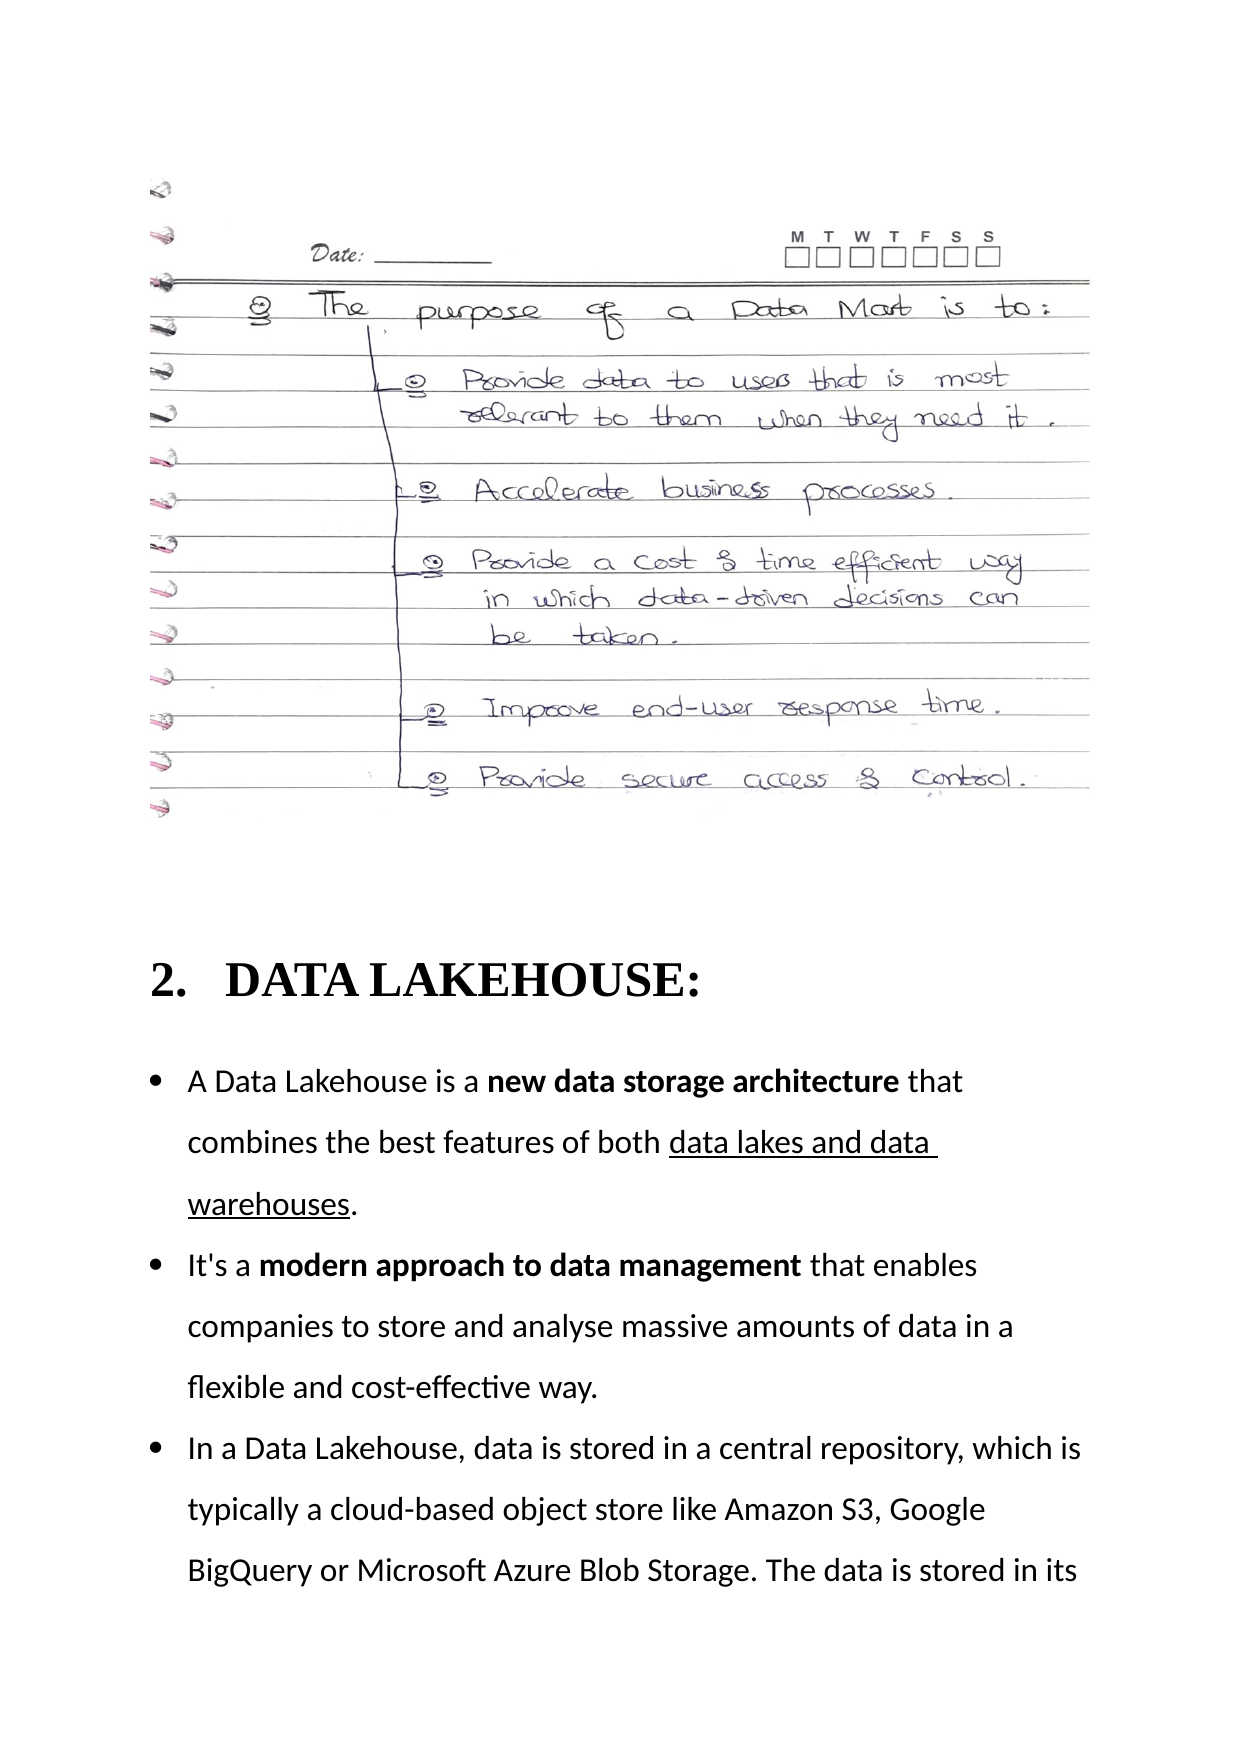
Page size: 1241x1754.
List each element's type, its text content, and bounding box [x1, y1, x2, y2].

list It's a modern approach to data management that enables companies to store and analyse massive amounts of data in a flexible and cost-effective way. [150, 1244, 1090, 1406]
list A Data Lakehouse is a new data storage architecture that combines the best features of both data lakes and data warehouses. [150, 1061, 1090, 1223]
picture [150, 150, 1090, 818]
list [150, 1427, 1090, 1589]
subtitle DATA LAKEHOUSE: [150, 949, 1090, 1007]
